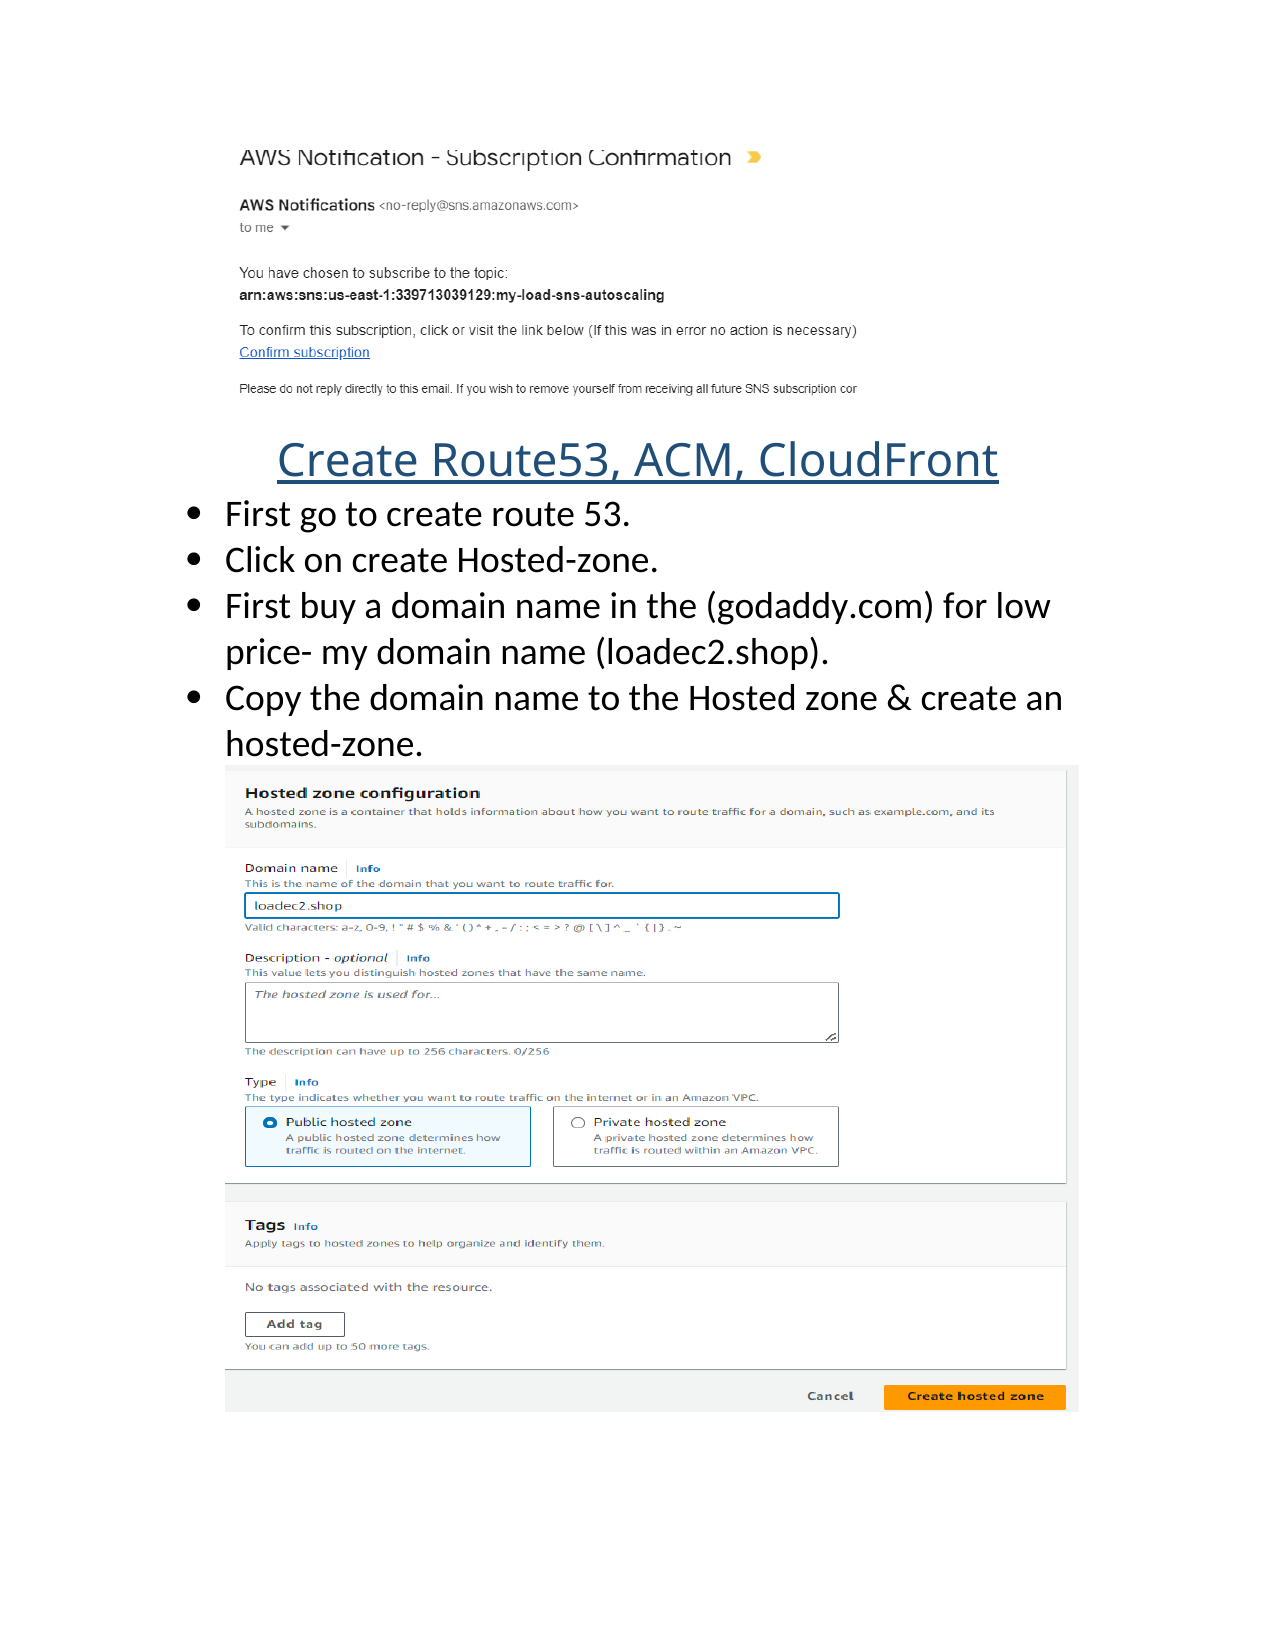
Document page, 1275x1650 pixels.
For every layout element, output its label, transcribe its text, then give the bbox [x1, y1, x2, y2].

list Click on create Hosted-zone. [187, 536, 1125, 582]
list First go to create route 53. [187, 490, 1125, 536]
list Copy the domain name to the Hosted zone & create an hosted-zone. [187, 674, 1125, 765]
picture [225, 765, 1079, 1412]
picture [225, 150, 857, 403]
subtitle Create Route53, ACM, CloudFront [150, 428, 1125, 490]
list First buy a domain name in the (godaddy.com) for low price- my domain name (loadec2.shop). [187, 582, 1125, 674]
